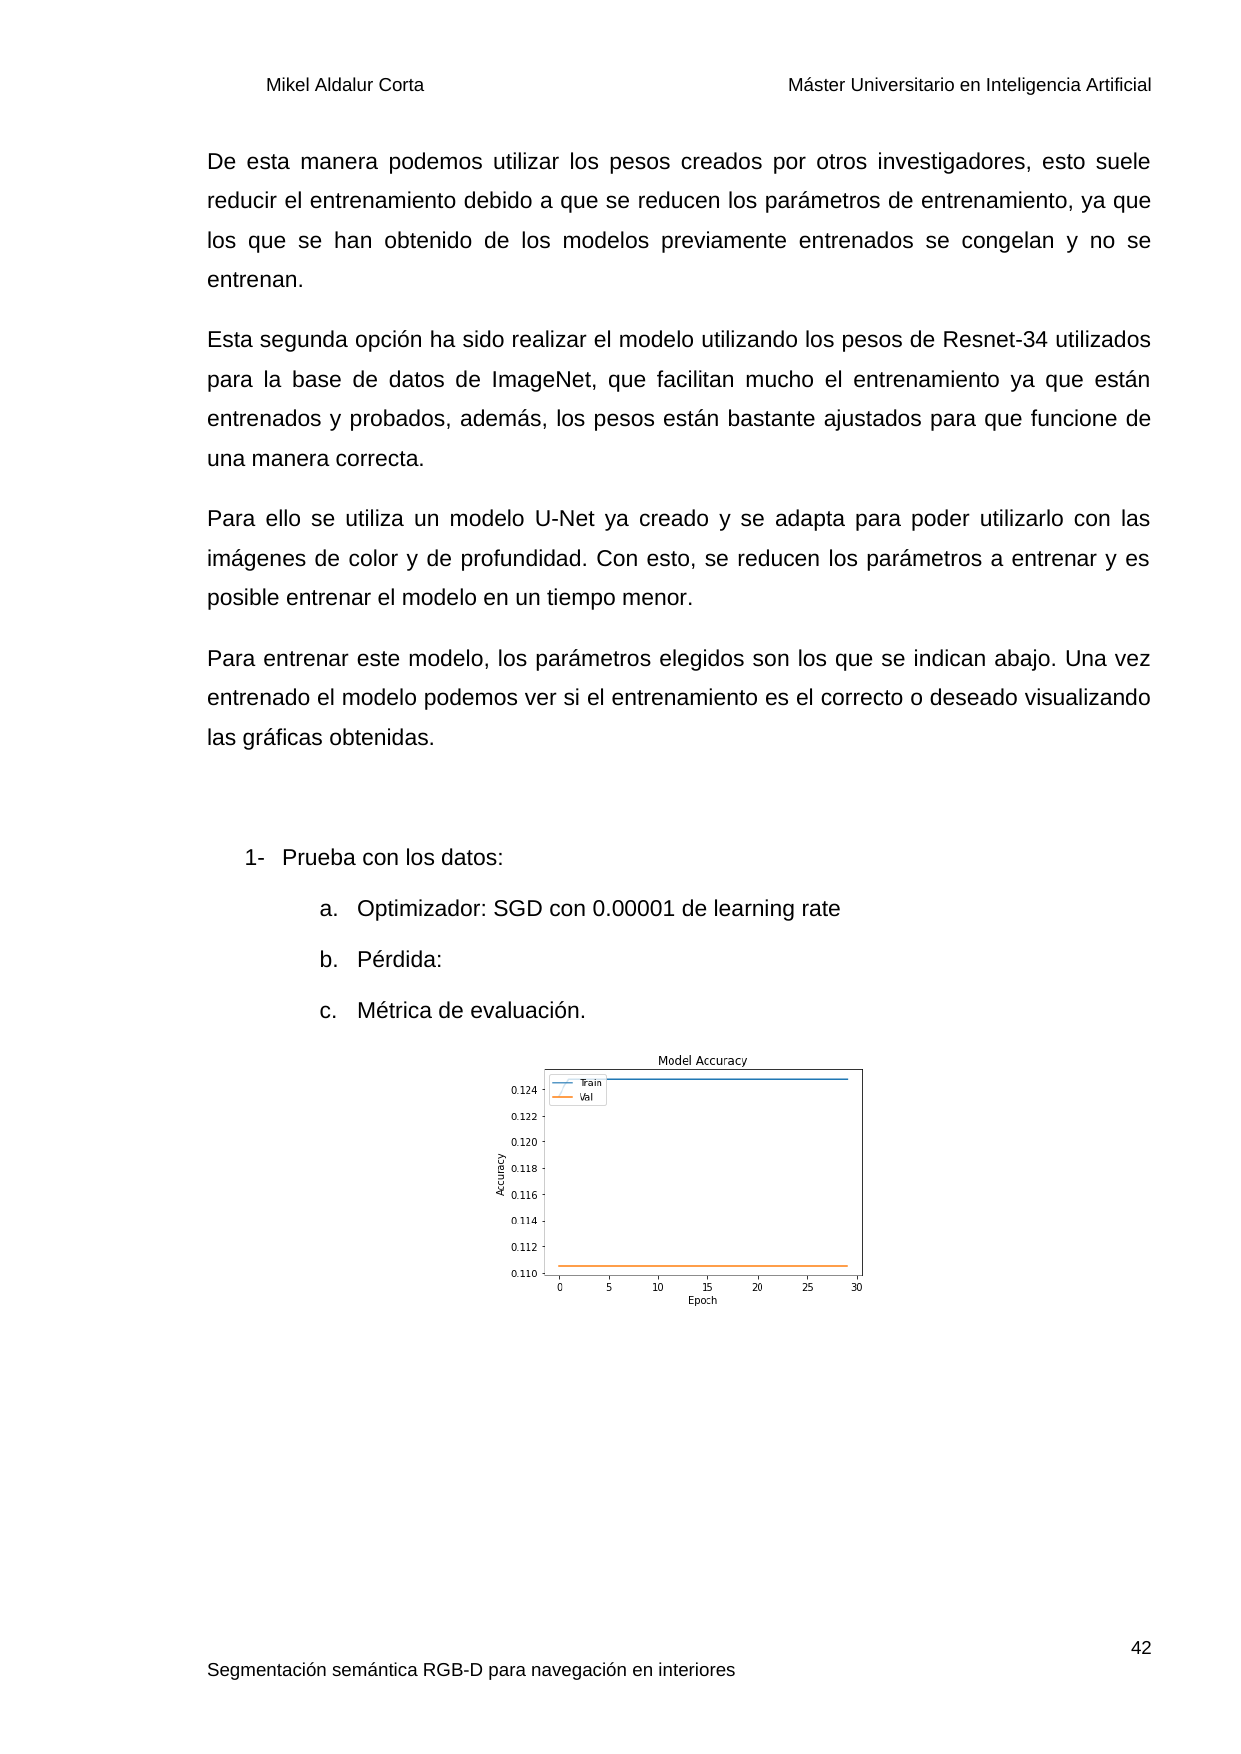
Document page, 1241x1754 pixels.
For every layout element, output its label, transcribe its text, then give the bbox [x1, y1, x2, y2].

text Para ello se utiliza un modelo U-Net ya creado y se adapta para poder utilizarlo con las imágenes de color y de profundidad. Con esto, se reducen los parámetros a entrenar y es posible entrenar el modelo en un tiempo menor. [207, 505, 1152, 611]
picture [490, 1048, 869, 1311]
list Métrica de evaluación. [319, 997, 1152, 1023]
list Pérdida: [319, 946, 1152, 972]
text Para entrenar este modelo, los parámetros elegidos son los que se indican abajo. Una vez entrenado el modelo podemos ver si el entrenamiento es el correcto o deseado visualizando las gráficas obtenidas. [207, 644, 1152, 750]
list Optimizador: SGD con 0.00001 de learning rate [319, 895, 1152, 921]
text Esta segunda opción ha sido realizar el modelo utilizando los pesos de Resnet-34 utilizados para la base de datos de ImageNet, que facilitan mucho el entrenamiento ya que están entrenados y probados, además, los pesos están bastante ajustados para que funcione de una manera correcta. [207, 326, 1152, 471]
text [207, 148, 1152, 292]
list Prueba con los datos: [244, 844, 1152, 870]
